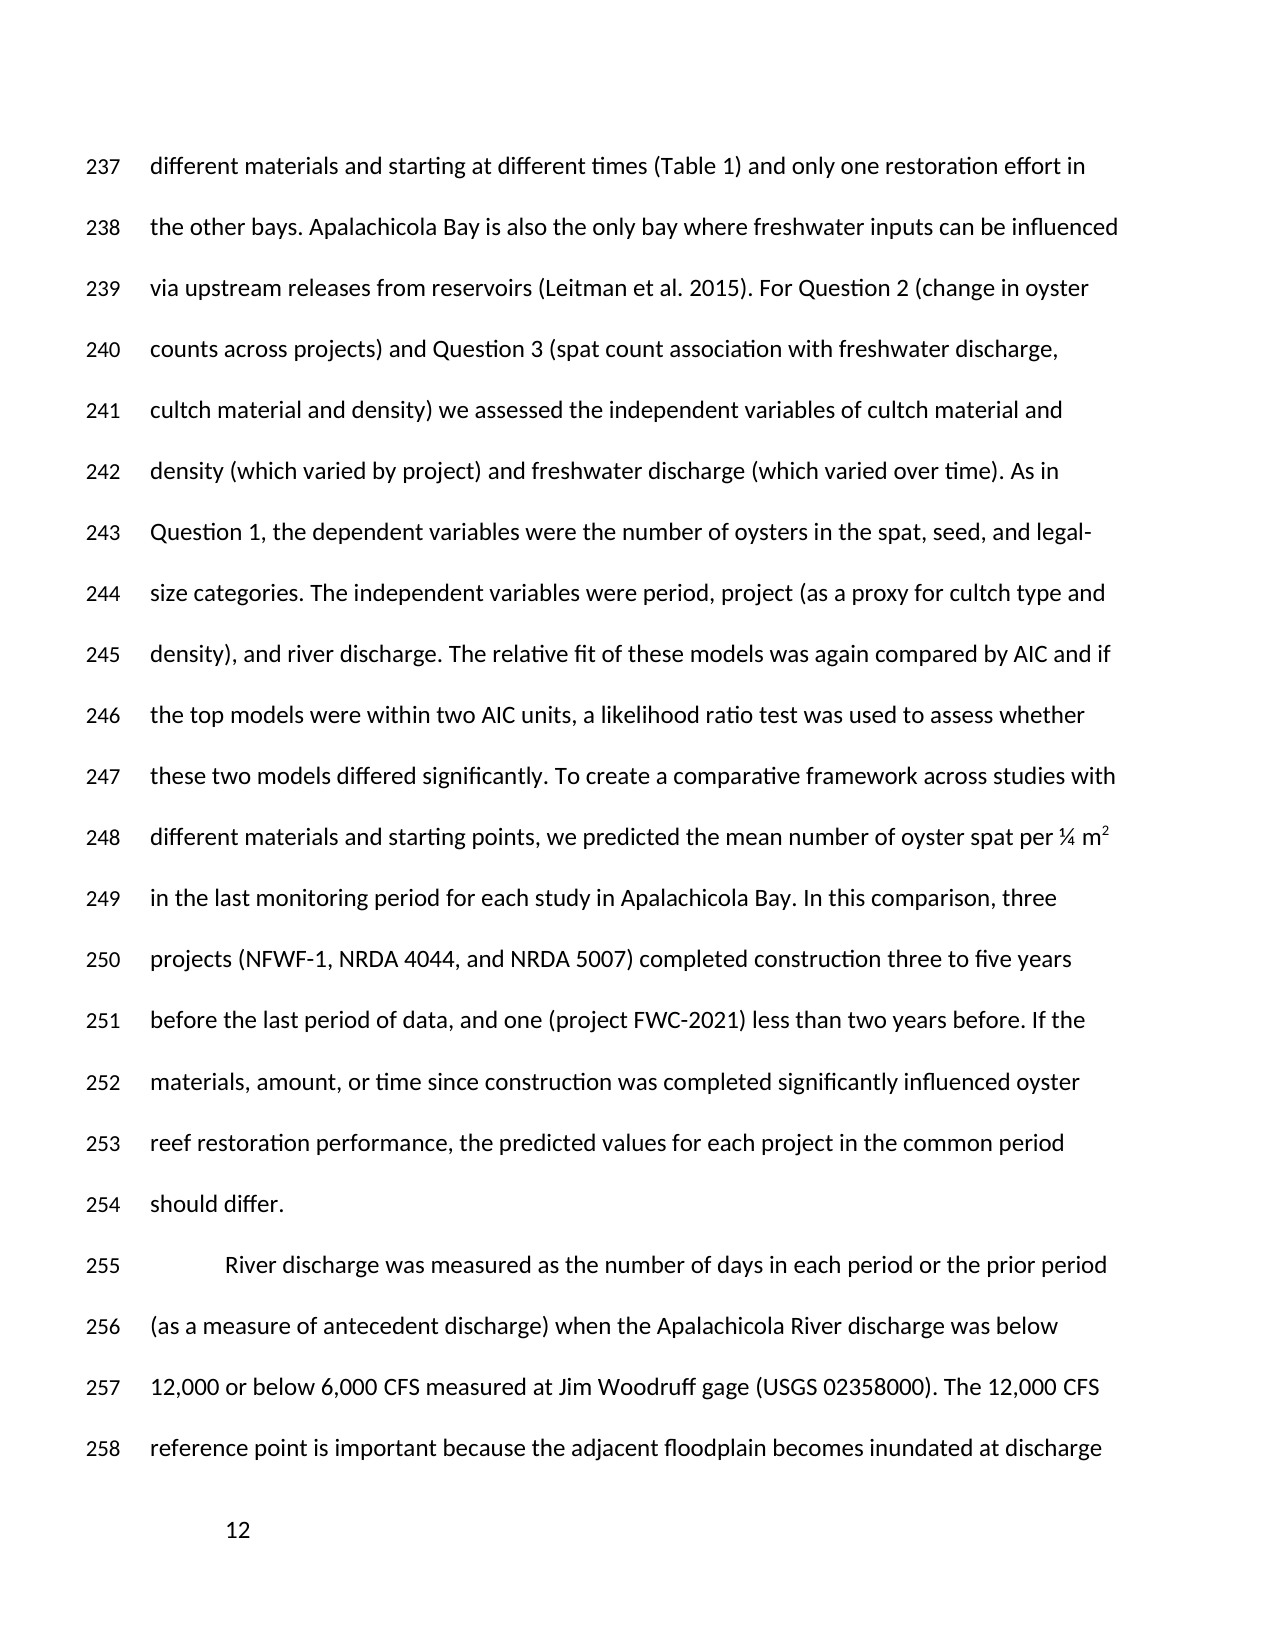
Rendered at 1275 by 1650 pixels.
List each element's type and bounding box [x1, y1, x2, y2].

text [150, 150, 1125, 1218]
text [150, 1249, 1125, 1462]
